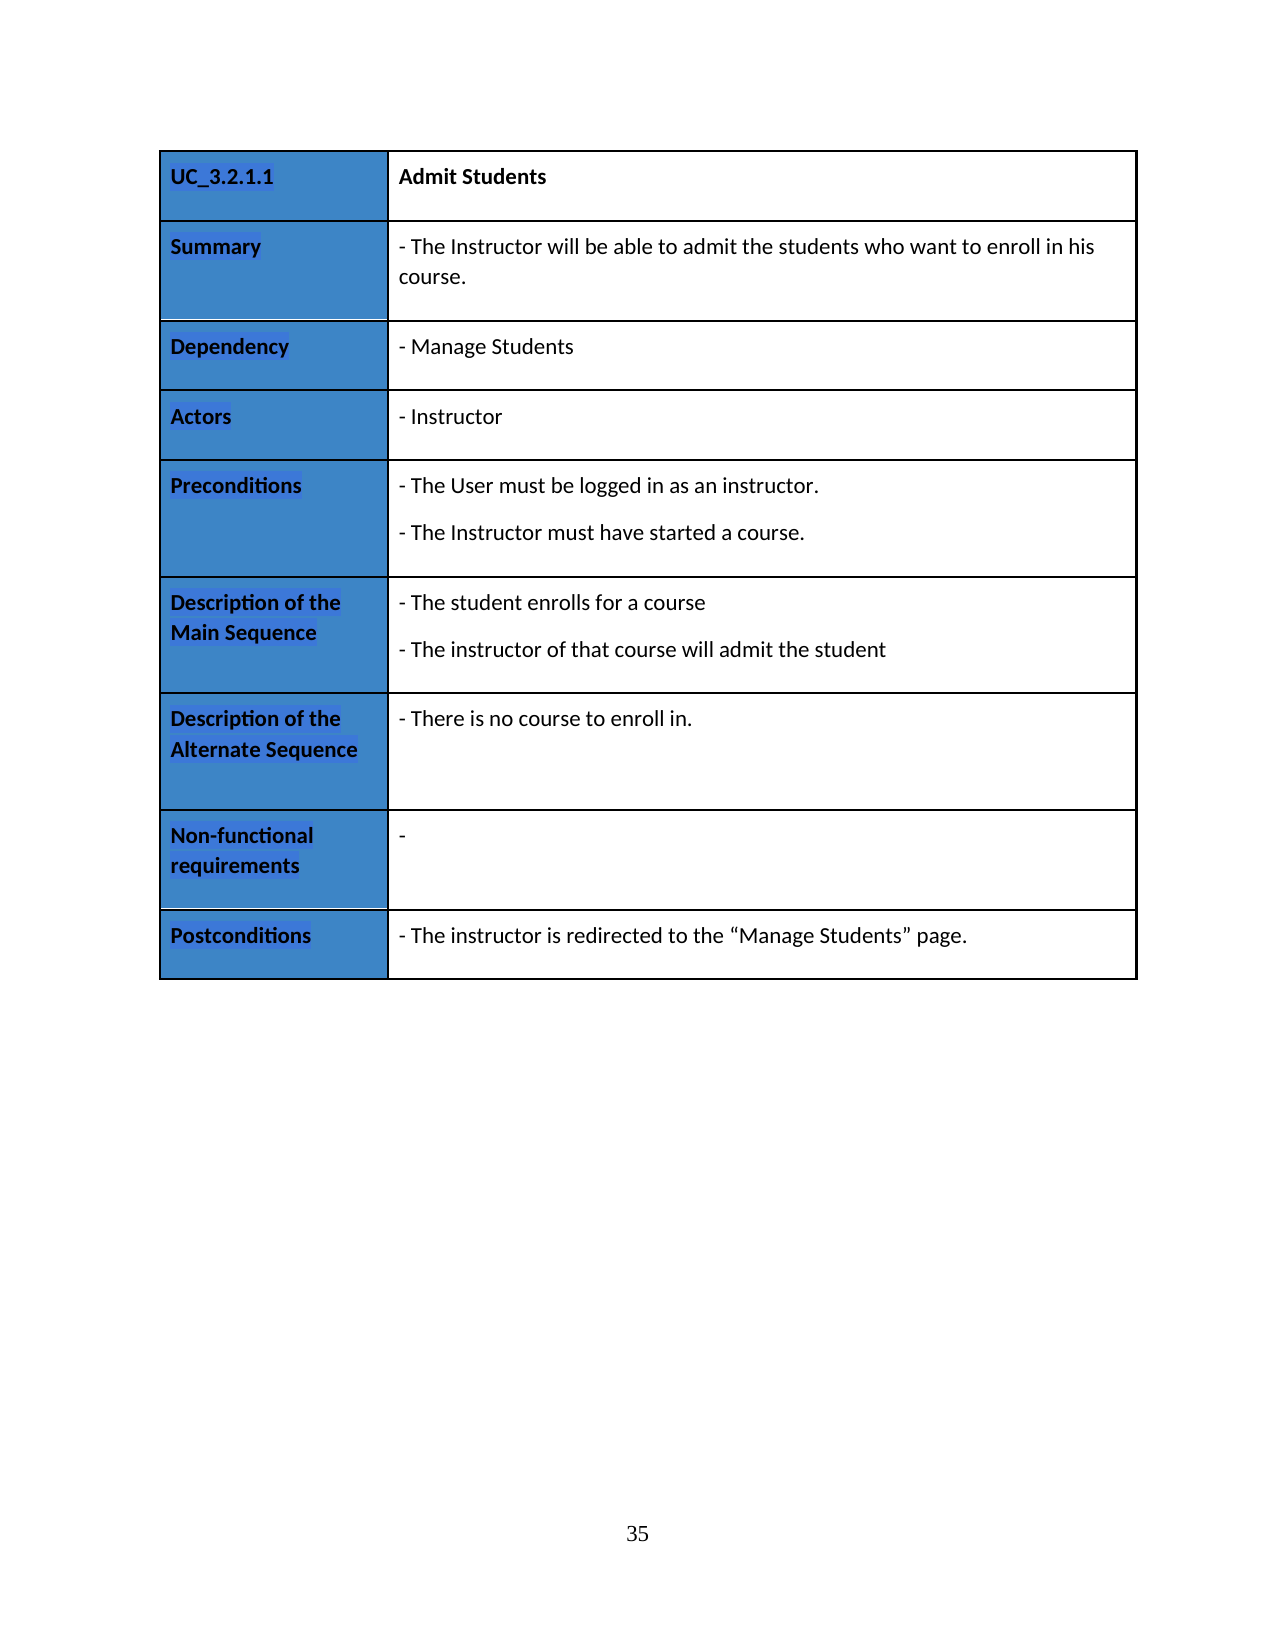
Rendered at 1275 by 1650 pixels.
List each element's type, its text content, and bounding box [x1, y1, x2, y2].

table_cell Preconditions [161, 461, 387, 576]
table_cell - The User must be logged in as an instructor. - The Instructor must have started a course. [389, 461, 1135, 576]
table_cell - The student enrolls for a course - The instructor of that course will admit the student [389, 578, 1135, 692]
table_cell Non-functional requirements [161, 811, 387, 908]
table_cell - Instructor [389, 391, 1135, 459]
table_header UC_3.2.1.1 [161, 152, 387, 220]
table_cell - There is no course to enroll in. [389, 694, 1135, 809]
table_header Admit Students [389, 152, 1135, 220]
table_cell - [389, 811, 1135, 908]
table_cell Summary [161, 222, 387, 319]
table_cell Actors [161, 391, 387, 459]
table_cell Postconditions [161, 911, 387, 978]
table_cell Description of the Main Sequence [161, 578, 387, 692]
table_cell Dependency [161, 322, 387, 389]
table_cell - The instructor is redirected to the “Manage Students” page. [389, 911, 1135, 978]
table_cell - The Instructor will be able to admit the students who want to enroll in his course. [389, 222, 1135, 319]
table_cell - Manage Students [389, 322, 1135, 389]
table_cell Description of the Alternate Sequence [161, 694, 387, 809]
